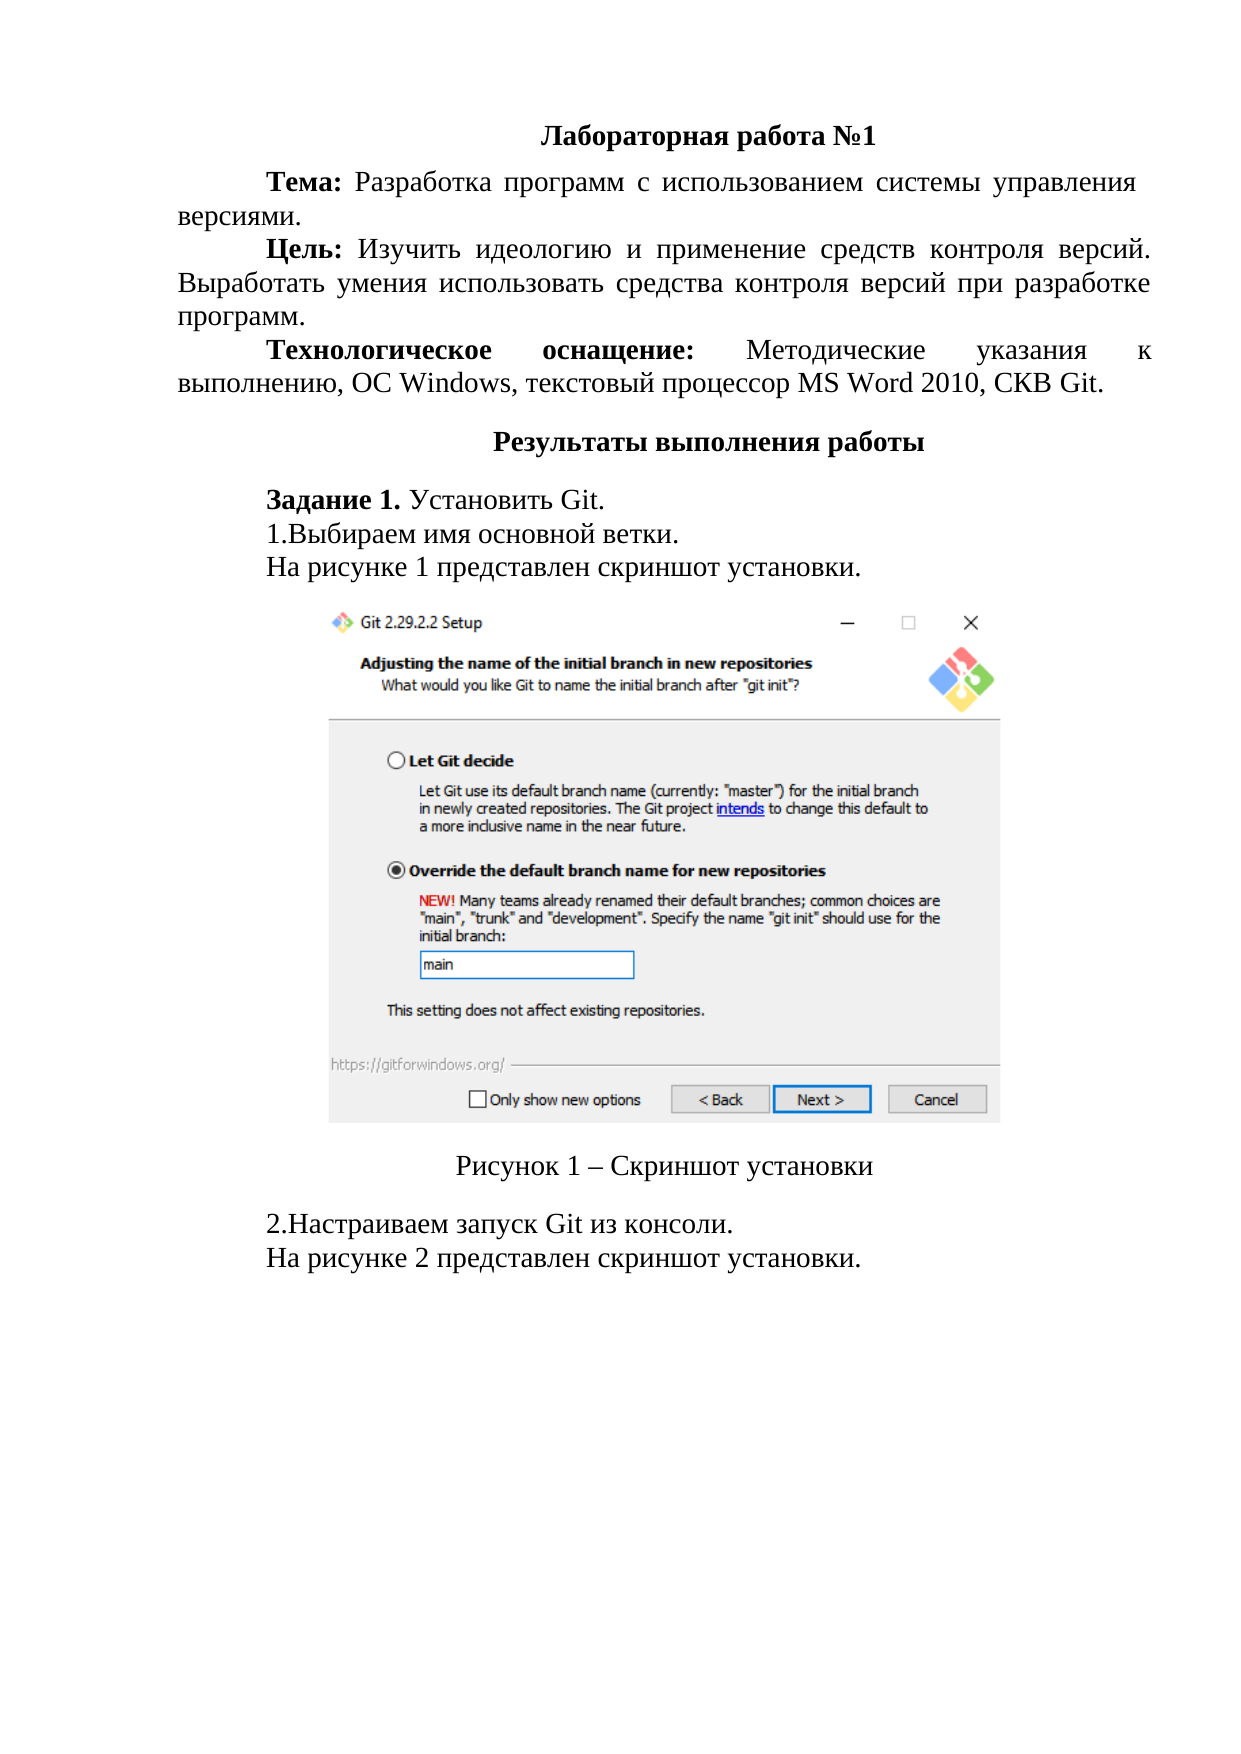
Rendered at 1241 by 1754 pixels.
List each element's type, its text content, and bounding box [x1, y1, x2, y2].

text Задание 1. Установить Git. [177, 482, 1152, 516]
text 2.Настраиваем запуск Git из консоли. [177, 1207, 1152, 1240]
text Результаты выполнения работы [177, 424, 1152, 457]
text Рисунок 1 – Скриншот установки [177, 1148, 1152, 1182]
text Цель: Изучить идеологию и применение средств контроля версий. Выработать умения использовать средства контроля версий при разработке программ. [177, 231, 1152, 332]
picture [328, 608, 1001, 1123]
text Тема: Разработка программ с использованием системы управления версиями. [177, 164, 1137, 231]
text На рисунке 2 представлен скриншот установки. [177, 1240, 1152, 1274]
text 1.Выбираем имя основной ветки. [177, 516, 1152, 549]
text Технологическое оснащение: Методические указания к выполнению, ОС Windows, текстовый процессор MS Word 2010, СКВ Git. [177, 332, 1152, 399]
subtitle Лабораторная работа №1 [177, 118, 1152, 152]
text На рисунке 1 представлен скриншот установки. [177, 549, 1152, 583]
